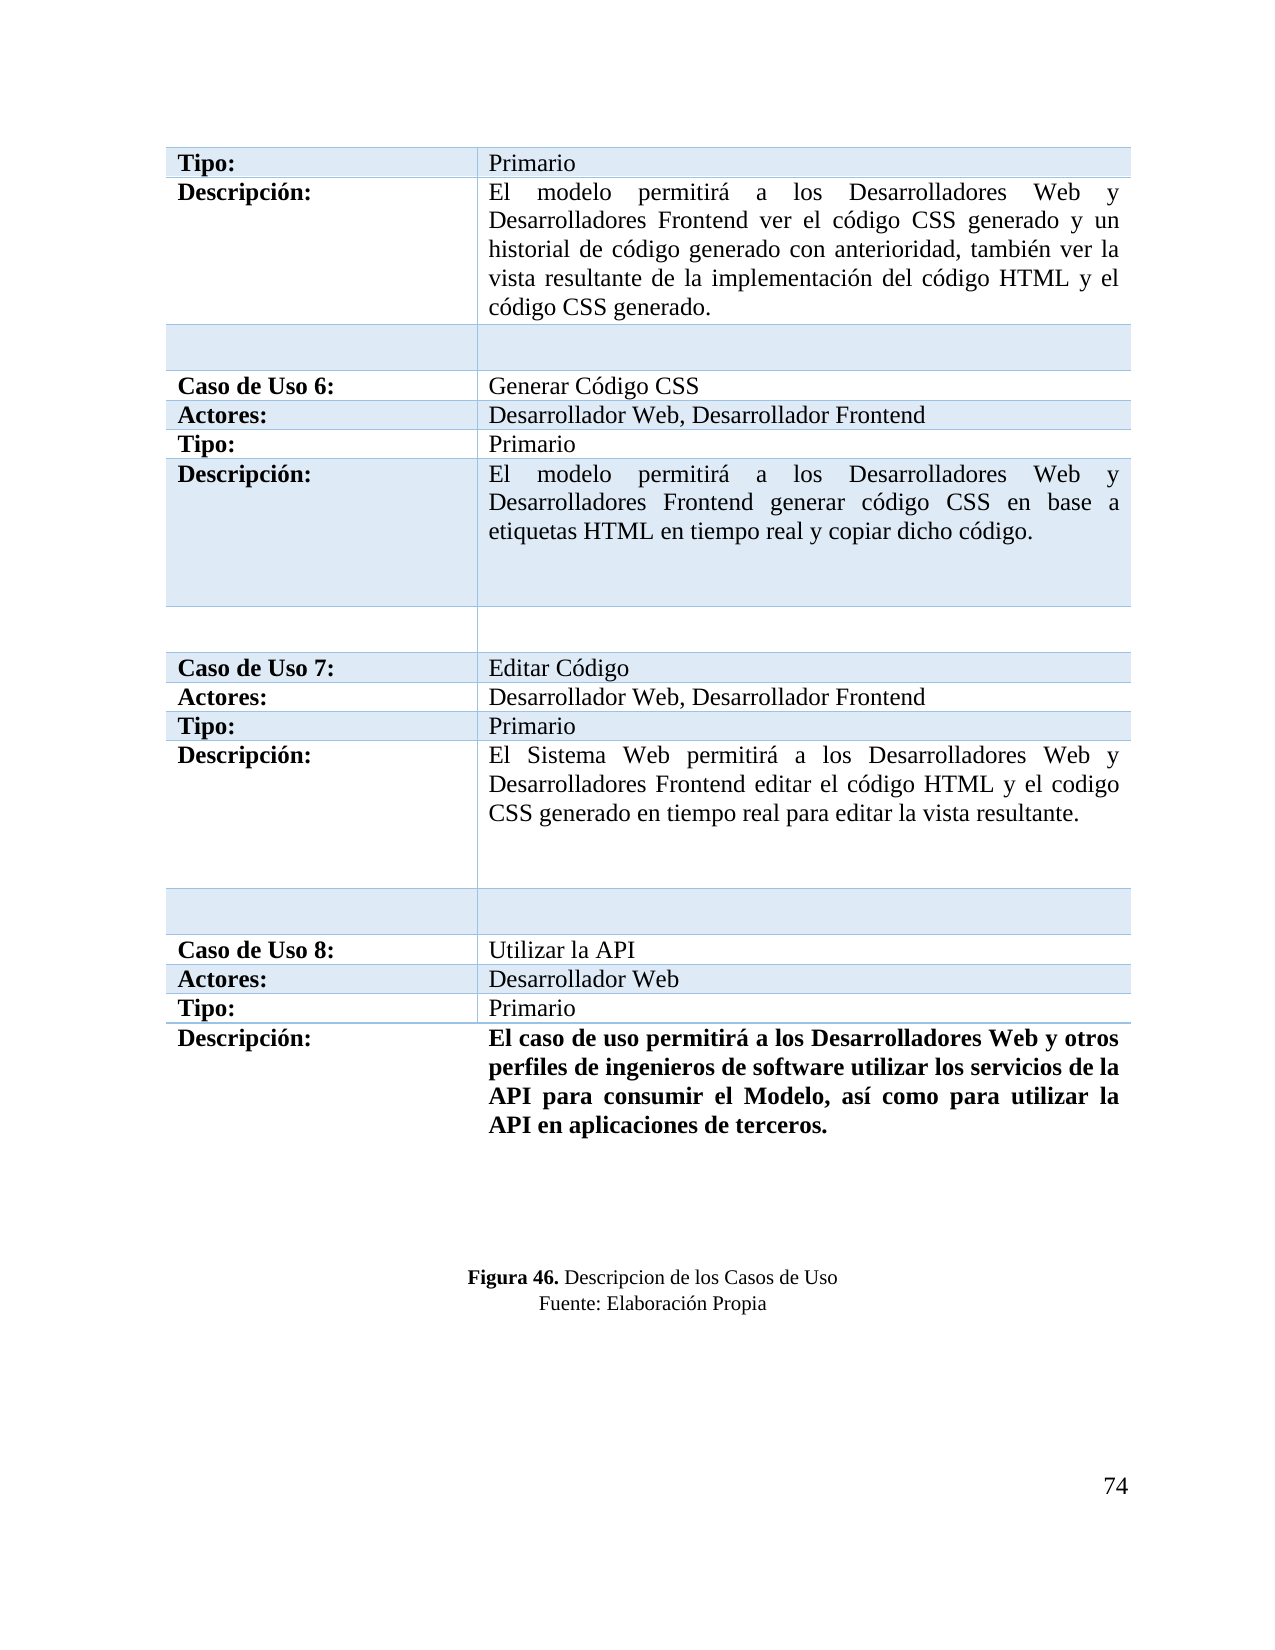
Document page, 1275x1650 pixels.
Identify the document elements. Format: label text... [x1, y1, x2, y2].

table_cell [478, 889, 1131, 934]
table_cell [166, 889, 477, 934]
table_cell Actores: [166, 401, 477, 429]
table_cell Caso de Uso 6: [166, 371, 477, 400]
table_cell Tipo: [166, 994, 477, 1022]
table_cell Descripción: [166, 178, 477, 324]
table_cell [166, 607, 477, 652]
table_cell Actores: [166, 965, 477, 993]
table_cell [478, 325, 1131, 370]
table_cell El modelo permitirá a los Desarrolladores Web y Desarrolladores Frontend generar código CSS en base a etiquetas HTML en tiempo real y copiar dicho código. [478, 459, 1131, 606]
table_cell El caso de uso permitirá a los Desarrolladores Web y otros perfiles de ingenieros de software utilizar los servicios de la API para consumir el Modelo, así como para utilizar la API en aplicaciones de terceros. [477, 1024, 1131, 1170]
table_cell Descripción: [166, 741, 477, 888]
table_cell Editar Código [478, 653, 1131, 682]
table_cell Utilizar la API [478, 935, 1131, 963]
table_cell Desarrollador Web [478, 965, 1131, 993]
table_cell Descripción: [166, 1024, 477, 1170]
table_cell [478, 607, 1131, 652]
table_cell Caso de Uso 7: [166, 653, 477, 682]
table_cell Tipo: [166, 148, 477, 176]
table_cell Descripción: [166, 459, 477, 606]
table_cell El modelo permitirá a los Desarrolladores Web y Desarrolladores Frontend ver el código CSS generado y un historial de código generado con anterioridad, también ver la vista resultante de la implementación del código HTML y el código CSS generado. [478, 178, 1131, 324]
table_cell Tipo: [166, 712, 477, 740]
table_cell El Sistema Web permitirá a los Desarrolladores Web y Desarrolladores Frontend editar el código HTML y el codigo CSS generado en tiempo real para editar la vista resultante. [478, 741, 1131, 888]
table_cell Tipo: [166, 430, 477, 458]
list Fuente: Elaboración Propia [177, 1291, 1128, 1315]
text Figura 46. Descripcion de los Casos de Uso [177, 1265, 1128, 1289]
table_cell Actores: [166, 683, 477, 711]
table_cell Primario [478, 148, 1131, 176]
table_cell Generar Código CSS [478, 371, 1131, 400]
table_cell Primario [478, 712, 1131, 740]
table_cell Primario [478, 994, 1131, 1022]
table_cell Caso de Uso 8: [166, 935, 477, 963]
table_cell Desarrollador Web, Desarrollador Frontend [478, 683, 1131, 711]
table_cell Desarrollador Web, Desarrollador Frontend [478, 401, 1131, 429]
table_cell [166, 325, 477, 370]
table_cell Primario [478, 430, 1131, 458]
